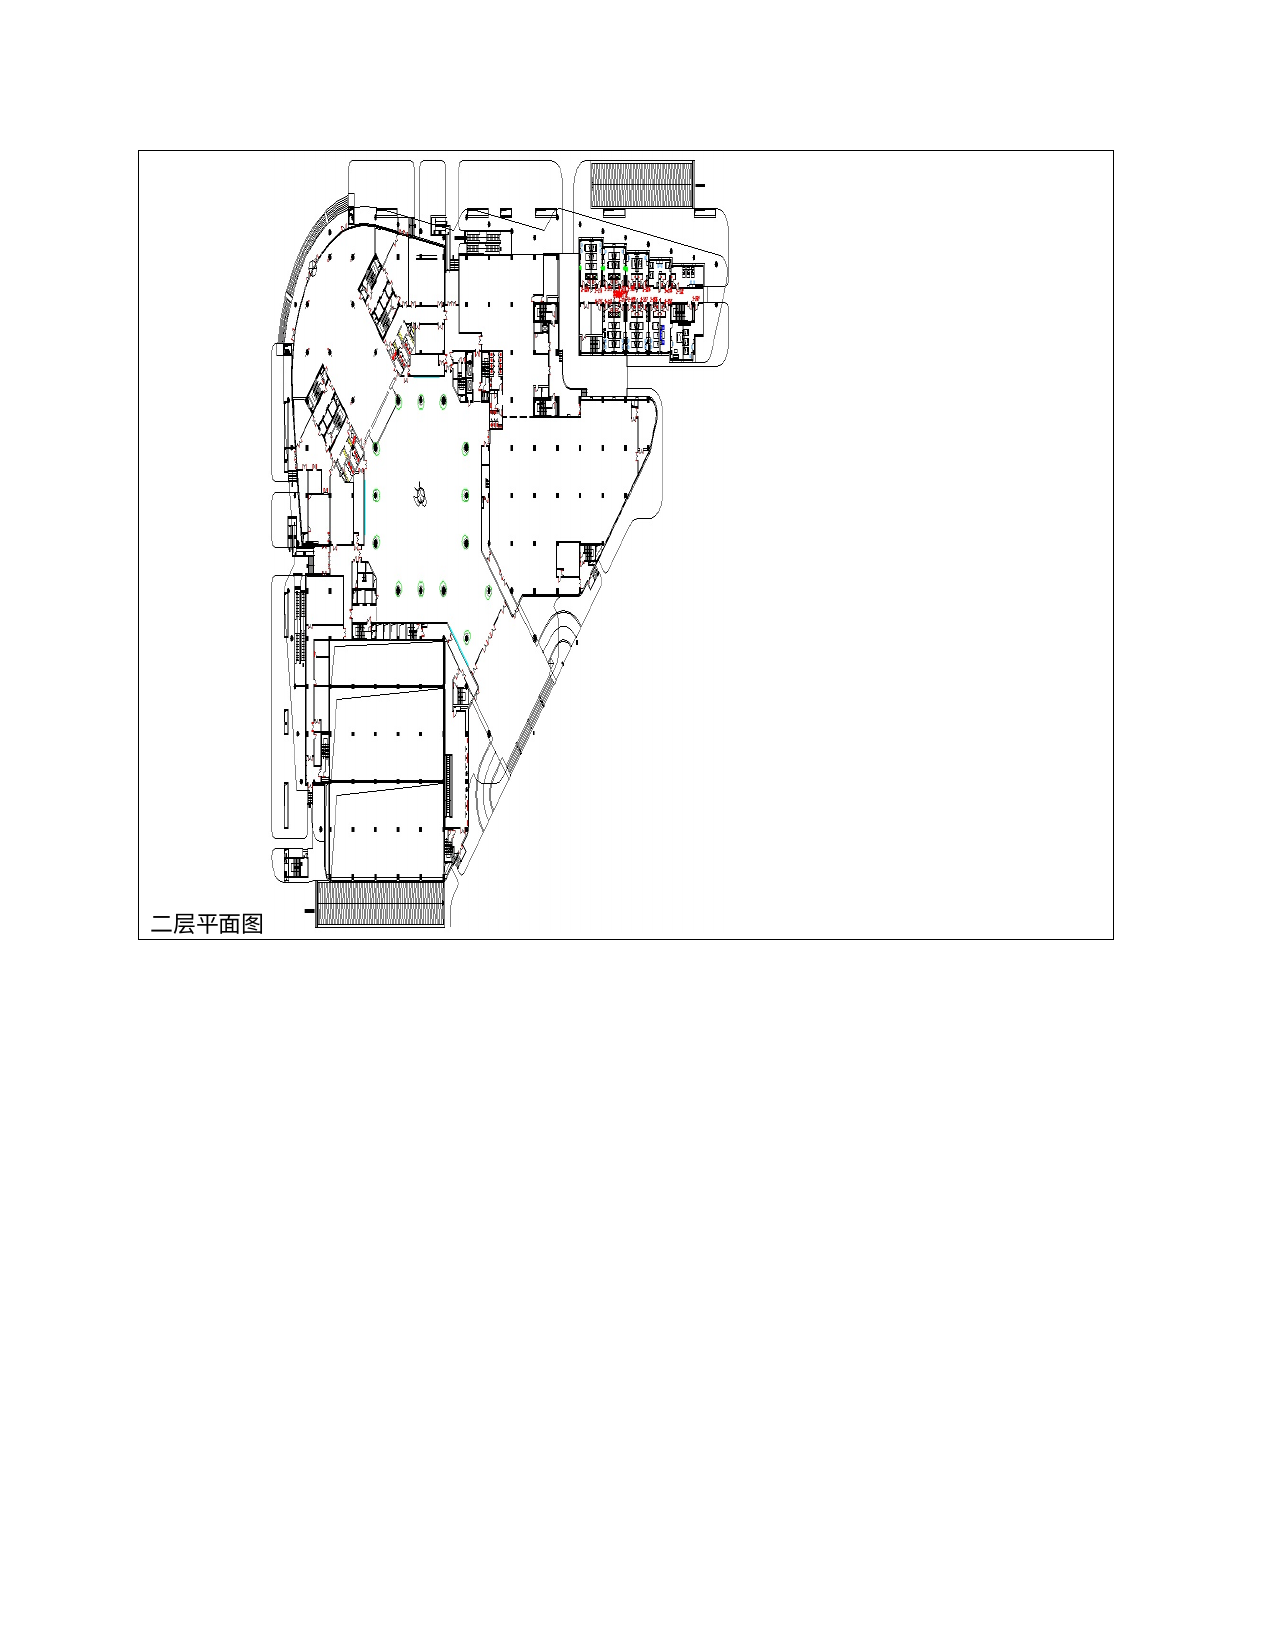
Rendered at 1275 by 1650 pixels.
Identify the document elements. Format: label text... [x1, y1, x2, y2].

picture [264, 151, 734, 933]
table_header 32.000标高平面图 35.000标高平面图 地下二层平面图 地下一层平面图 一层平面图 夹层一层平面图 二层平面图 夹层二层平面图 三层平面图 四层平面图 五层平面图 六层平面图 [139, 151, 1113, 939]
